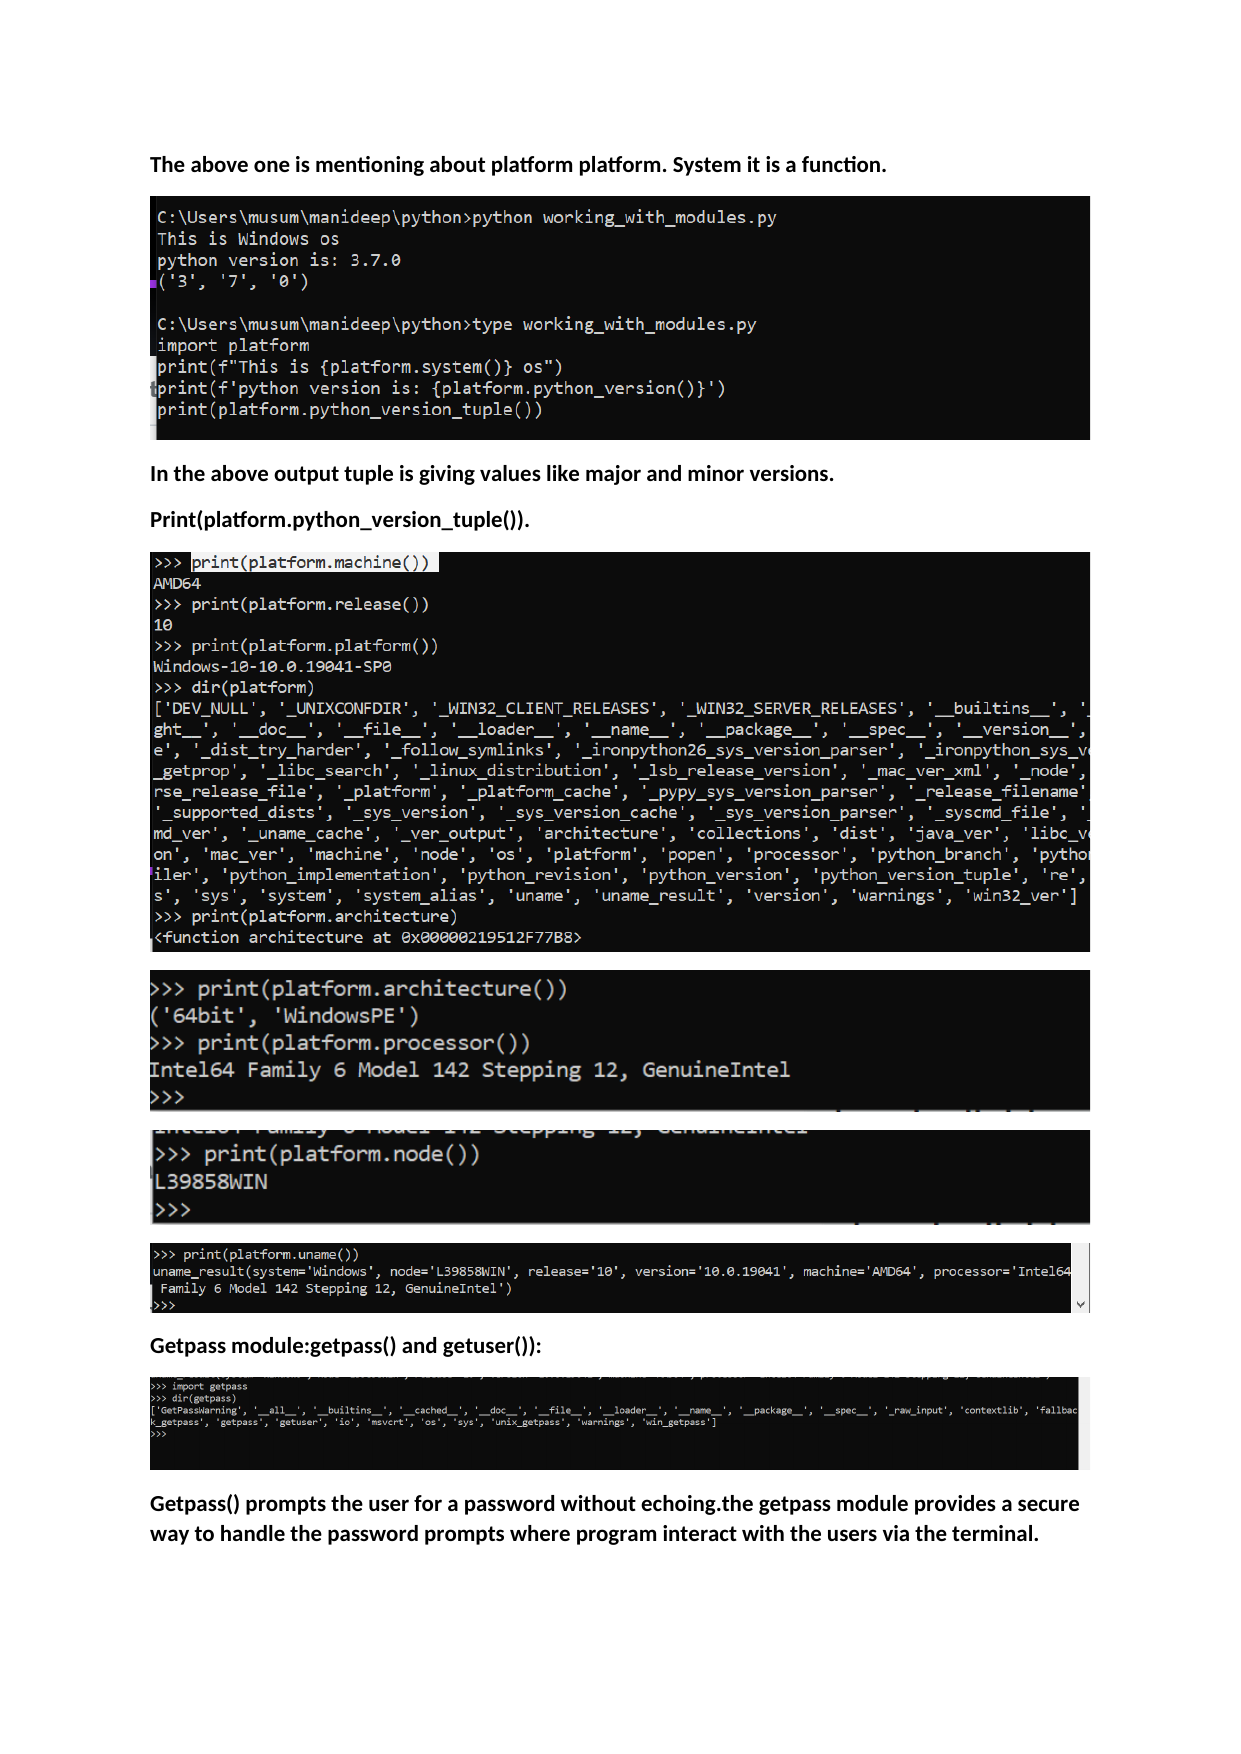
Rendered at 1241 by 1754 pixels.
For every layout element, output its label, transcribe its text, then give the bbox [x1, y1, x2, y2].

picture [150, 970, 1091, 1112]
picture [150, 1130, 1091, 1225]
text Getpass module:getpass() and getuser()): [150, 1331, 1090, 1359]
text In the above output tuple is giving values like major and minor versions. [150, 459, 1090, 487]
text Print(platform.python_version_tuple()). [150, 506, 1090, 533]
picture [150, 552, 1091, 952]
text Getpass() prompts the user for a password without echoing.the getpass module provides a secure way to handle the password prompts where program interact with the users via the terminal. [150, 1489, 1090, 1547]
picture [150, 1243, 1091, 1313]
picture [150, 1377, 1091, 1470]
picture [150, 196, 1091, 440]
text The above one is mentioning about platform platform. System it is a function. [150, 150, 1090, 178]
